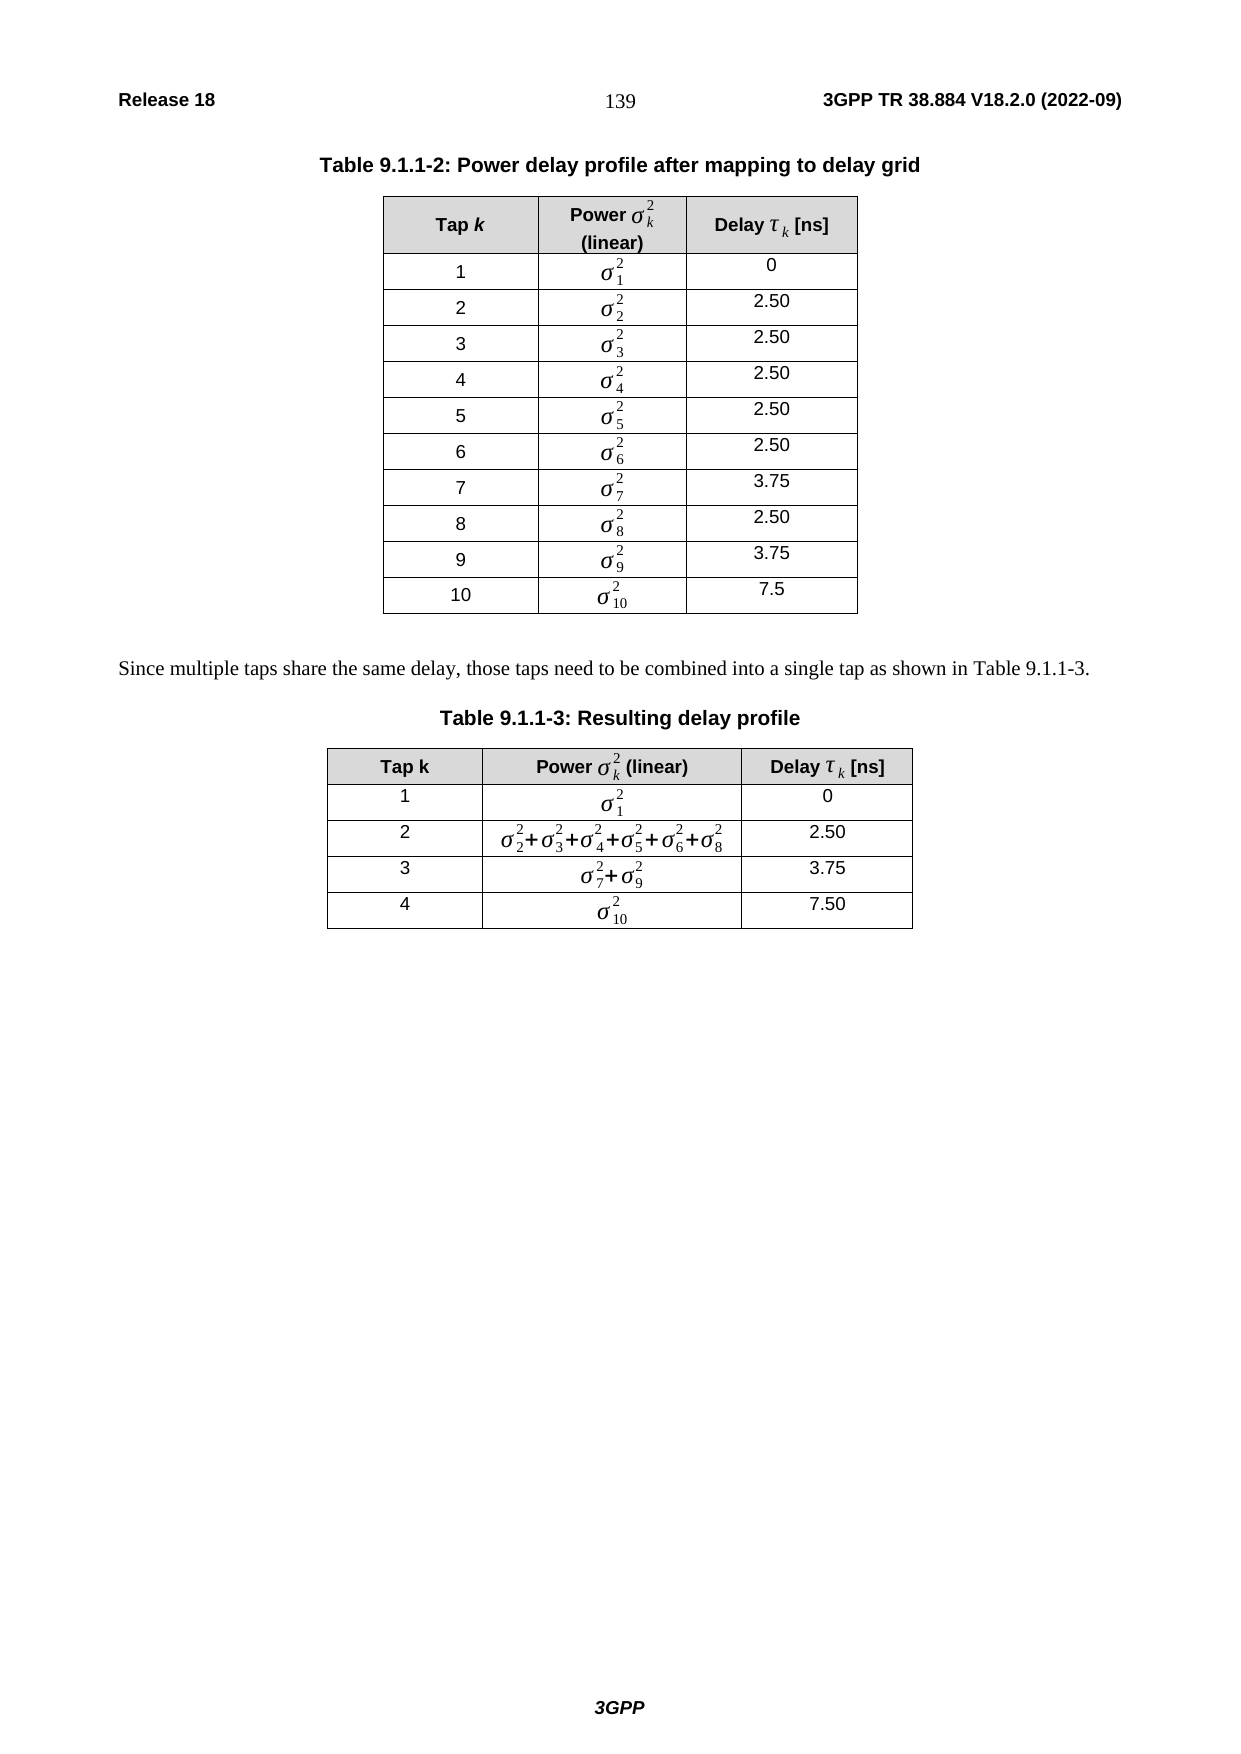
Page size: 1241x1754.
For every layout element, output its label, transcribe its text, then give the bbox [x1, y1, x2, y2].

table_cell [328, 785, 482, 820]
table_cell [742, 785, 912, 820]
text Since multiple taps share the same delay, those taps need to be combined into a single tap as shown in Table 9.1.1-3. [118, 656, 1122, 680]
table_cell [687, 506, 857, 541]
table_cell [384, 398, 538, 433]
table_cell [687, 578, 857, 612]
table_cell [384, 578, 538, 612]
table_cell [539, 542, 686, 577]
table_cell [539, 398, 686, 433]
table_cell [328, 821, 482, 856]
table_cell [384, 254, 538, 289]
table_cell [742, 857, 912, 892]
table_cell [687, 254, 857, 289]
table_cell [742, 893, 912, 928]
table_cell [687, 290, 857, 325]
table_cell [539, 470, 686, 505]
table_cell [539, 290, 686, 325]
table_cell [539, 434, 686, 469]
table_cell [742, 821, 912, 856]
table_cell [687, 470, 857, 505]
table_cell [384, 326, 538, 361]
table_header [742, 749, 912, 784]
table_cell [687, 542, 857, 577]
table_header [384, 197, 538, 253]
text Table 9.1.1-3: Resulting delay profile [118, 705, 1122, 729]
text Table 9.1.1-2: Power delay profile after mapping to delay grid [118, 153, 1122, 177]
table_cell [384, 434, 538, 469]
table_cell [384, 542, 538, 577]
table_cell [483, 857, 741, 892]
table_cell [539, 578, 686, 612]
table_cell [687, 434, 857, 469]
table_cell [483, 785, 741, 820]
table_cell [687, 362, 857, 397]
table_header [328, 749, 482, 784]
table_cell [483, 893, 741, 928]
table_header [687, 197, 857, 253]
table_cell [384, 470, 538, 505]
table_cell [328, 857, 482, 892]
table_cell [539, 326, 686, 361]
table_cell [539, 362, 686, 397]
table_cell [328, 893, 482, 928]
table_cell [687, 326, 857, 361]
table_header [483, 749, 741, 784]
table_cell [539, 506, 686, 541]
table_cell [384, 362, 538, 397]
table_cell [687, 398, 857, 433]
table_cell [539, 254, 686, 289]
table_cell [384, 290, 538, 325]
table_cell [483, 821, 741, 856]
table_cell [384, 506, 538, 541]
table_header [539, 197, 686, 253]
